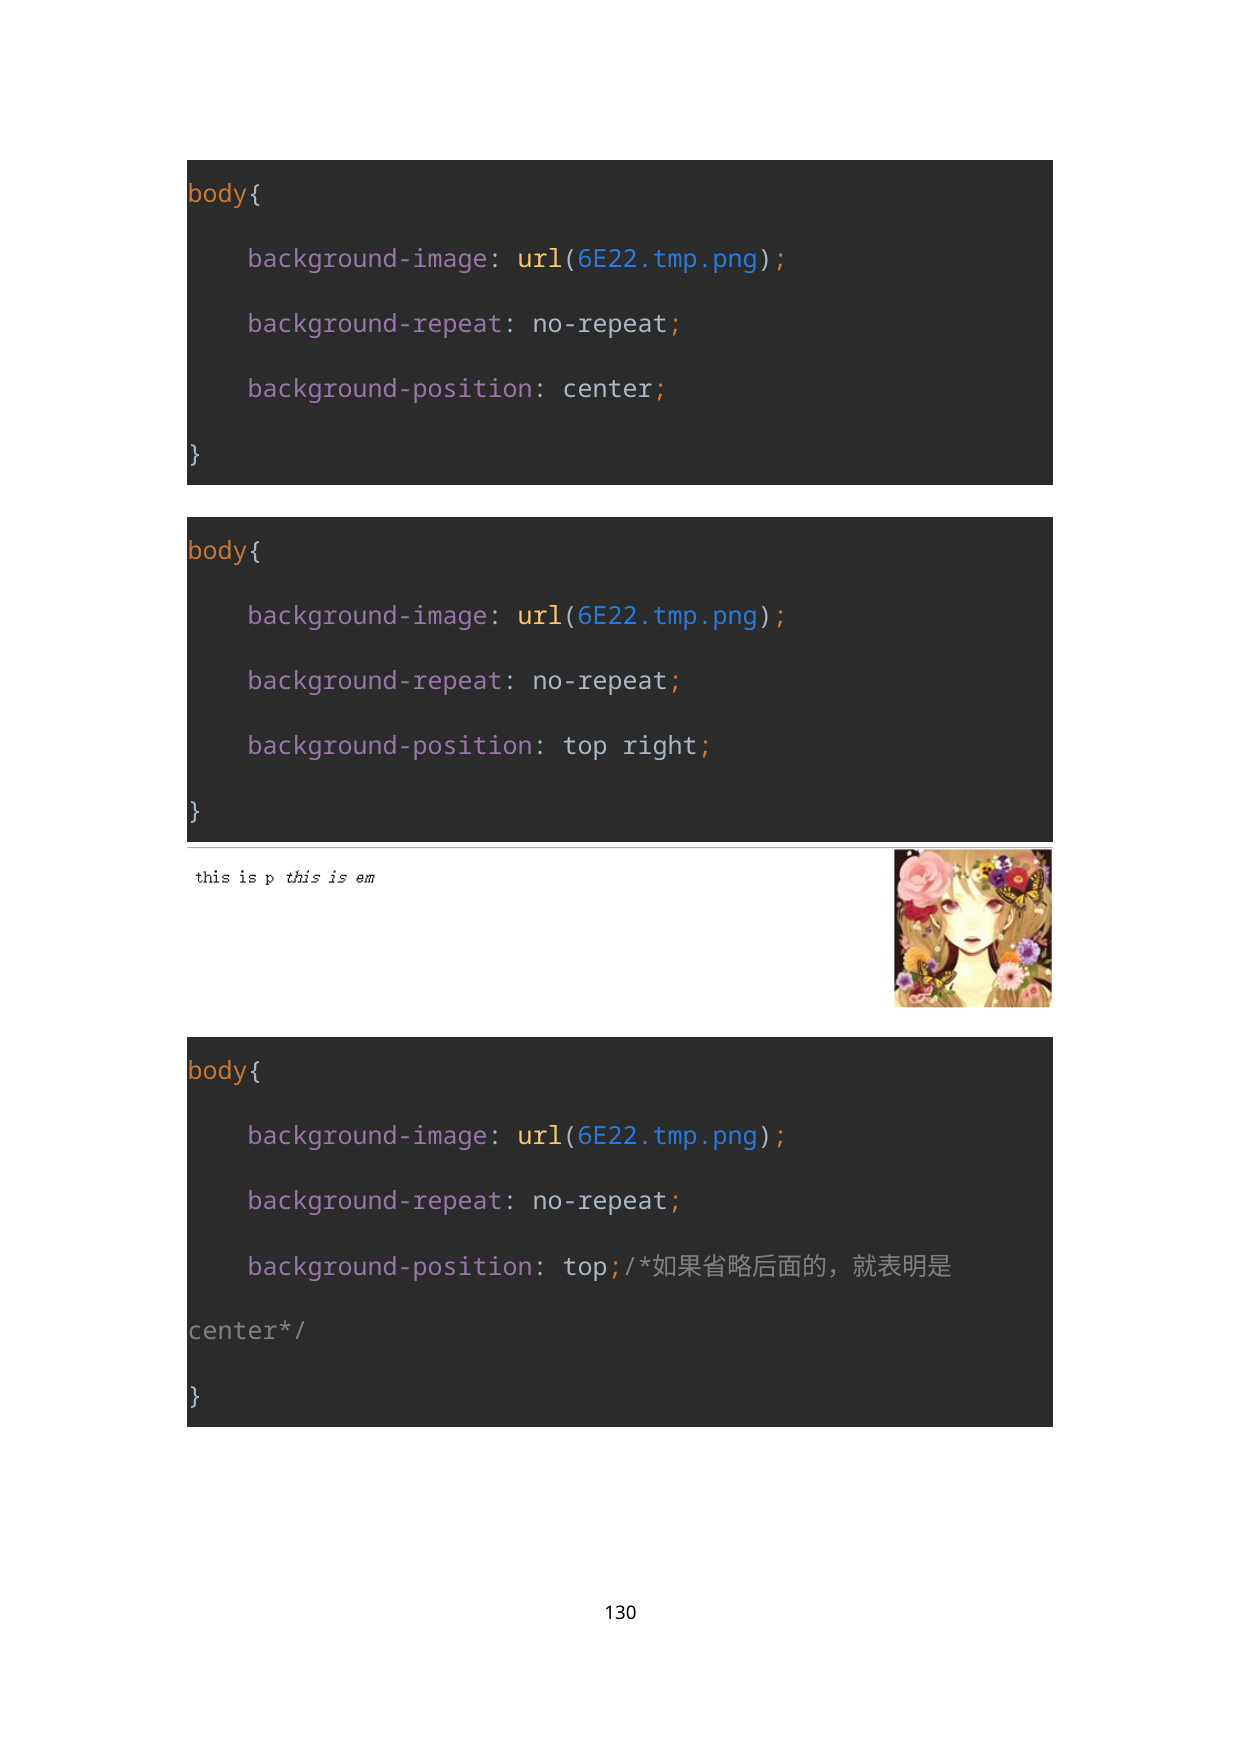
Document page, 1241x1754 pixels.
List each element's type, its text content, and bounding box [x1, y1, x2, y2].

text body{ background-image: url(6E22.tmp.png); background-repeat: no-repeat; background-position: center; } [187, 160, 1053, 485]
text body{ background-image: url(6E22.tmp.png); background-repeat: no-repeat; background-position: top right; } [187, 517, 1053, 842]
picture [187, 847, 1053, 1033]
text body{ background-image: url(6E22.tmp.png); background-repeat: no-repeat; background-position: top;/*如果省略后面的，就表明是center*/ } [187, 1037, 1053, 1427]
